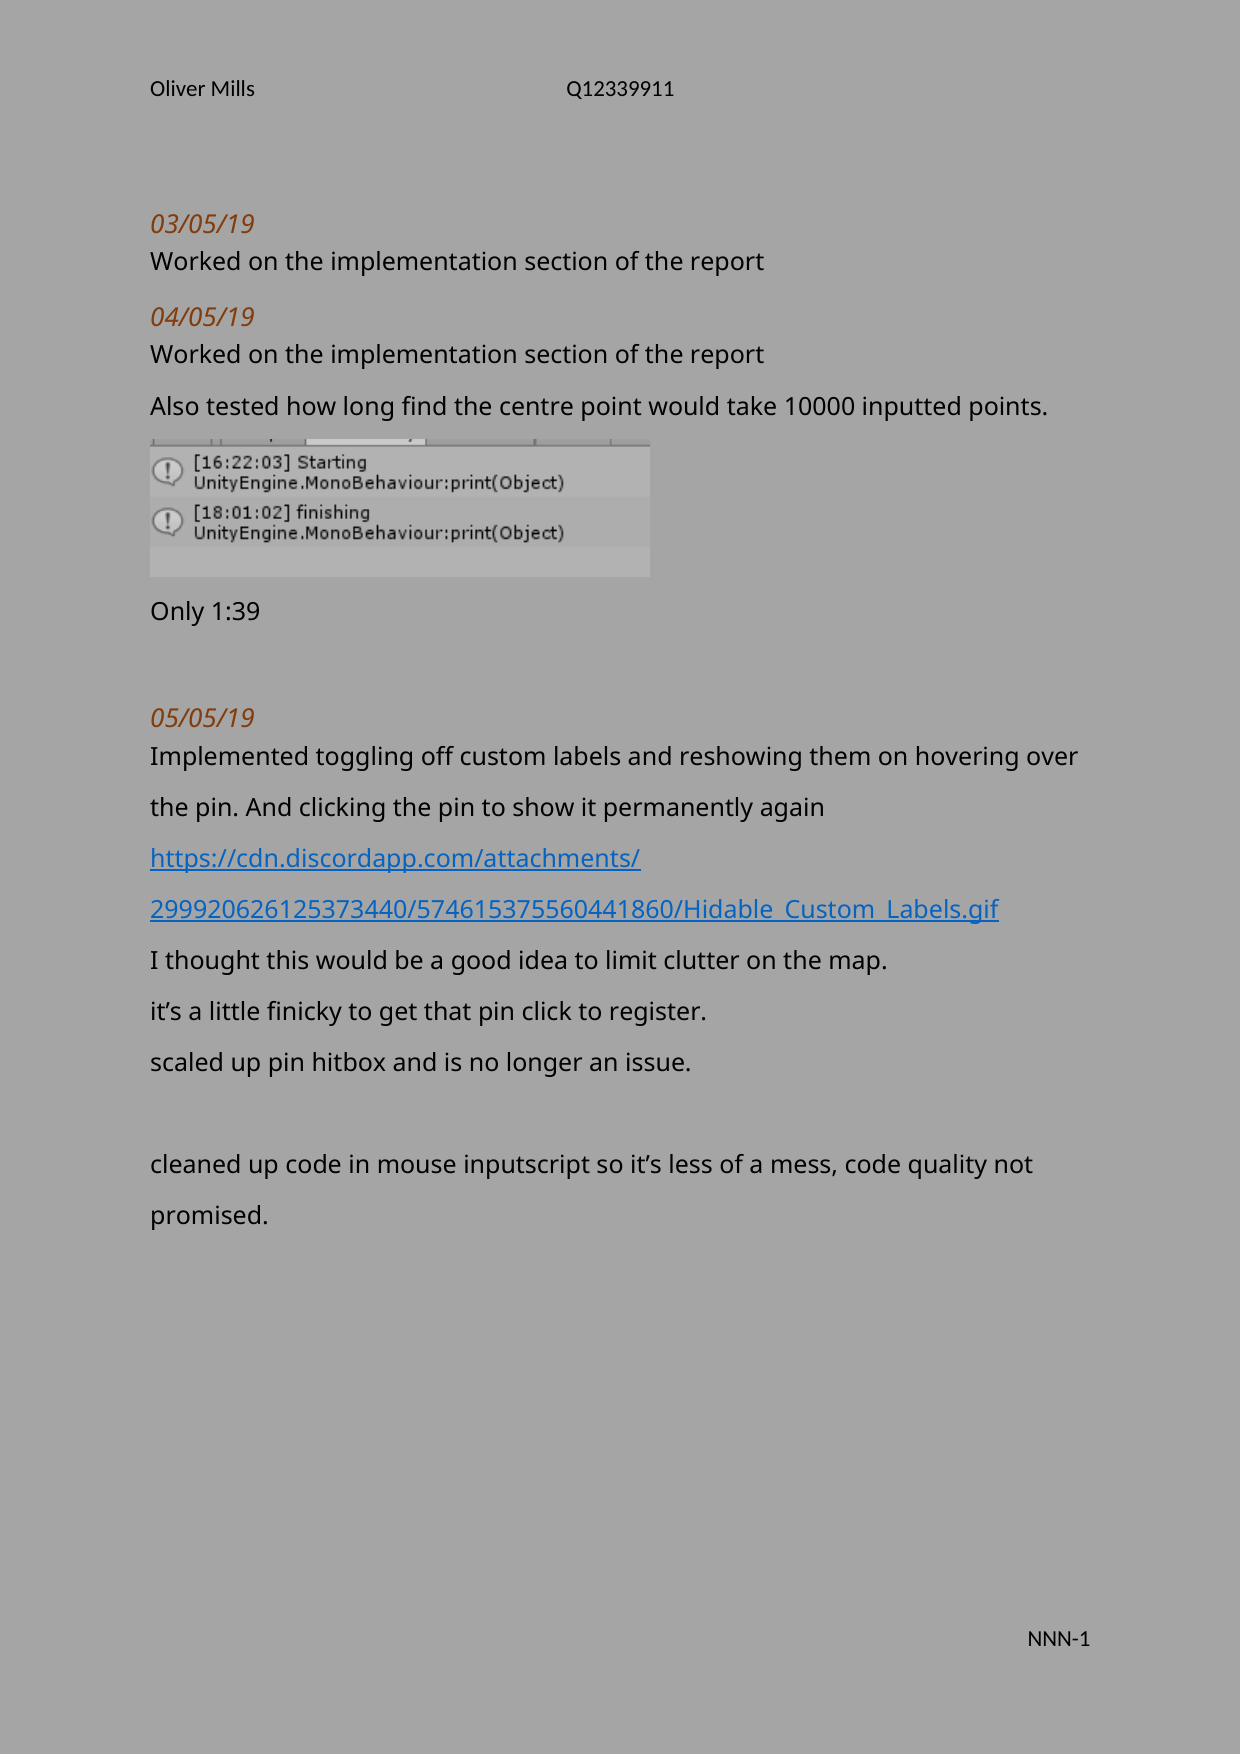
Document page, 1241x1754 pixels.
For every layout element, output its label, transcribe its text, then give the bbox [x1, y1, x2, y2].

text Also tested how long find the centre point would take 10000 inputted points. [150, 388, 1090, 422]
text Worked on the implementation section of the report [150, 337, 1090, 371]
picture [150, 439, 650, 577]
text https://cdn.discordapp.com/attachments/299920626125373440/574615375560441860/Hidable_Custom_Labels.gif I thought this would be a good idea to limit clutter on the map. it’s a little finicky to get that pin click to register. scaled up pin hitbox and is no longer an issue. cleaned up code in mouse inputscript so it’s less of a mess, code quality not promised. [150, 840, 1090, 1232]
subtitle 05/05/19 [150, 700, 1090, 735]
text Only 1:39 [150, 594, 1090, 628]
text Worked on the implementation section of the report [150, 243, 1090, 278]
subtitle 04/05/19 [150, 299, 1090, 334]
subtitle 03/05/19 [150, 205, 1090, 241]
text Implemented toggling off custom labels and reshowing them on hovering over the pin. And clicking the pin to show it permanently again [150, 738, 1090, 823]
